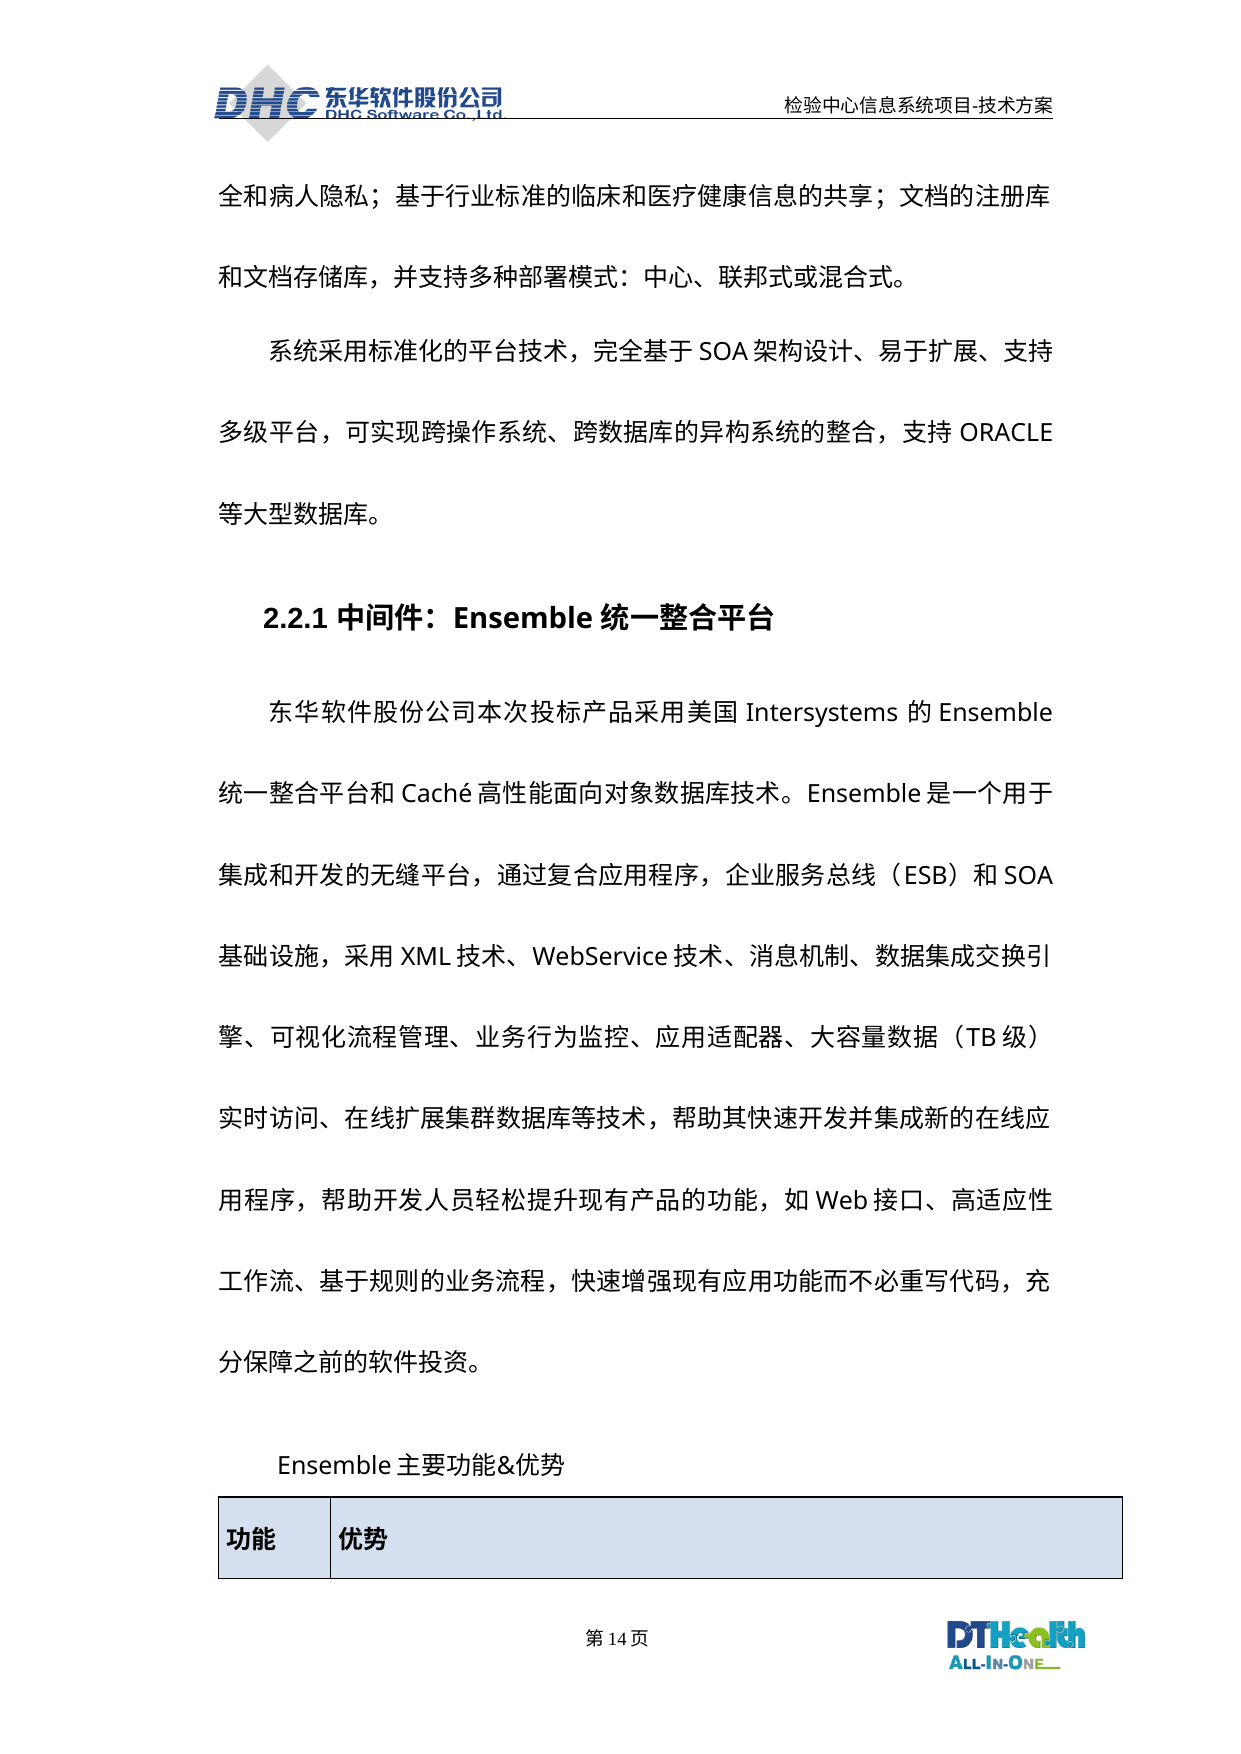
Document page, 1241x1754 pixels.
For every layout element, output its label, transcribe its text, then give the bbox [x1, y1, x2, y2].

picture [947, 1653, 1061, 1670]
table_header 优势 [331, 1498, 1122, 1578]
table_header 功能 [219, 1498, 330, 1578]
text 东华软件股份公司本次投标产品采用美国Intersystems 的Ensemble 统一整合平台和Caché高性能面向对象数据库技术。Ensemble是一个用于集成和开发的无缝平台，通过复合应用程序，企业服务总线（ESB）和SOA基础设施，采用XML技术、WebService技术、消息机制、数据集成交换引擎、可视化流程管理、业务行为监控、应用适配器、大容量数据（TB级）实时访问、在线扩展集群数据库等技术，帮助其快速开发并集成新的在线应用程序，帮助开发人员轻松提升现有产品的功能，如Web接口、高适应性工作流、基于规则的业务流程，快速增强现有应用功能而不必重写代码，充分保障之前的软件投资。 [218, 678, 1053, 1393]
picture [214, 64, 506, 142]
text 中间件：Ensemble 统一整合平台 [263, 583, 1053, 648]
text 系统采用标准化的平台技术，完全基于SOA架构设计、易于扩展、支持多级平台，可实现跨操作系统、跨数据库的异构系统的整合，支持ORACLE等大型数据库。 [218, 317, 1053, 545]
picture [947, 1621, 1085, 1648]
text Ensemble主要功能&优势 [218, 1431, 1053, 1496]
